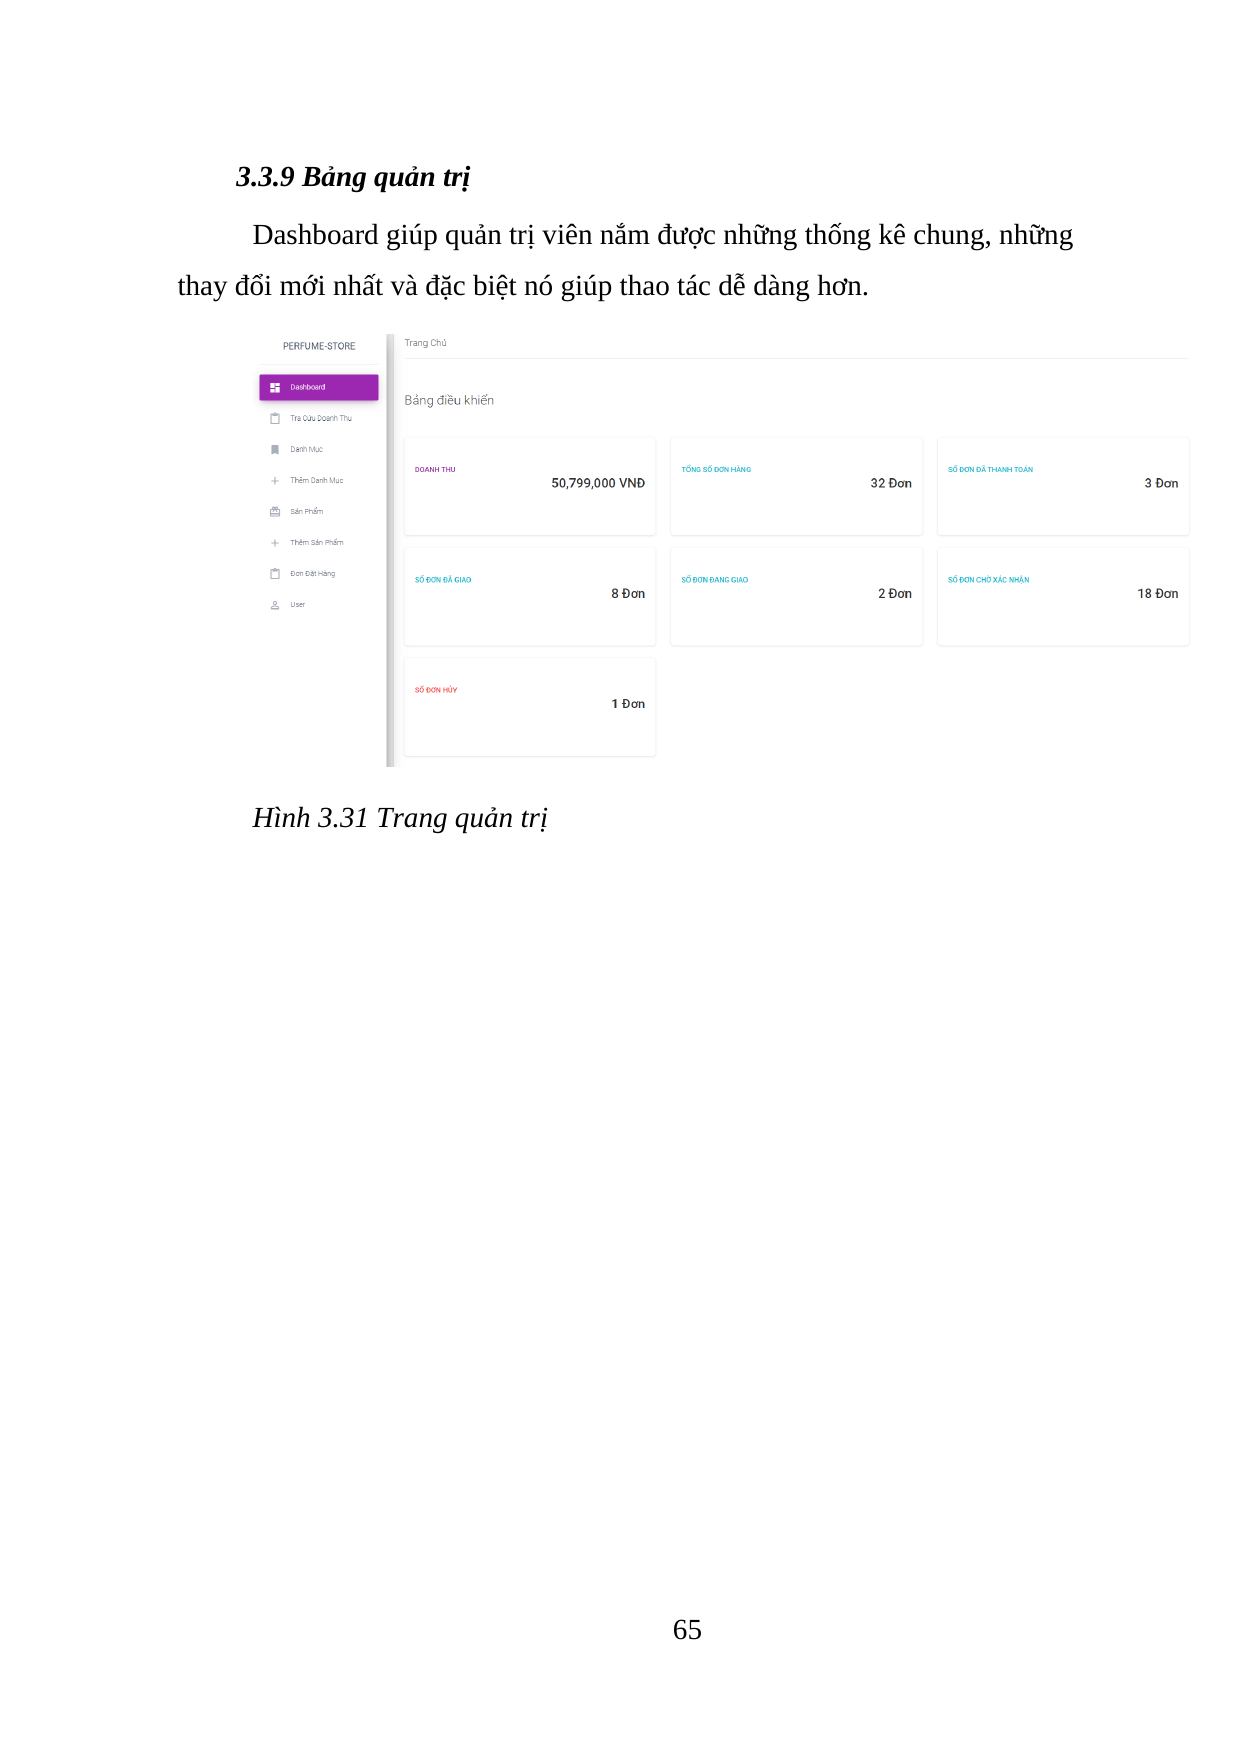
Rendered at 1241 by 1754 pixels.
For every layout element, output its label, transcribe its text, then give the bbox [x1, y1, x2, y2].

picture [252, 334, 1198, 767]
subtitle Bảng quản trị [177, 159, 1122, 192]
text Dashboard giúp quản trị viên nắm được những thống kê chung, những thay đổi mới nhất và đặc biệt nó giúp thao tác dễ dàng hơn. [177, 217, 1122, 301]
